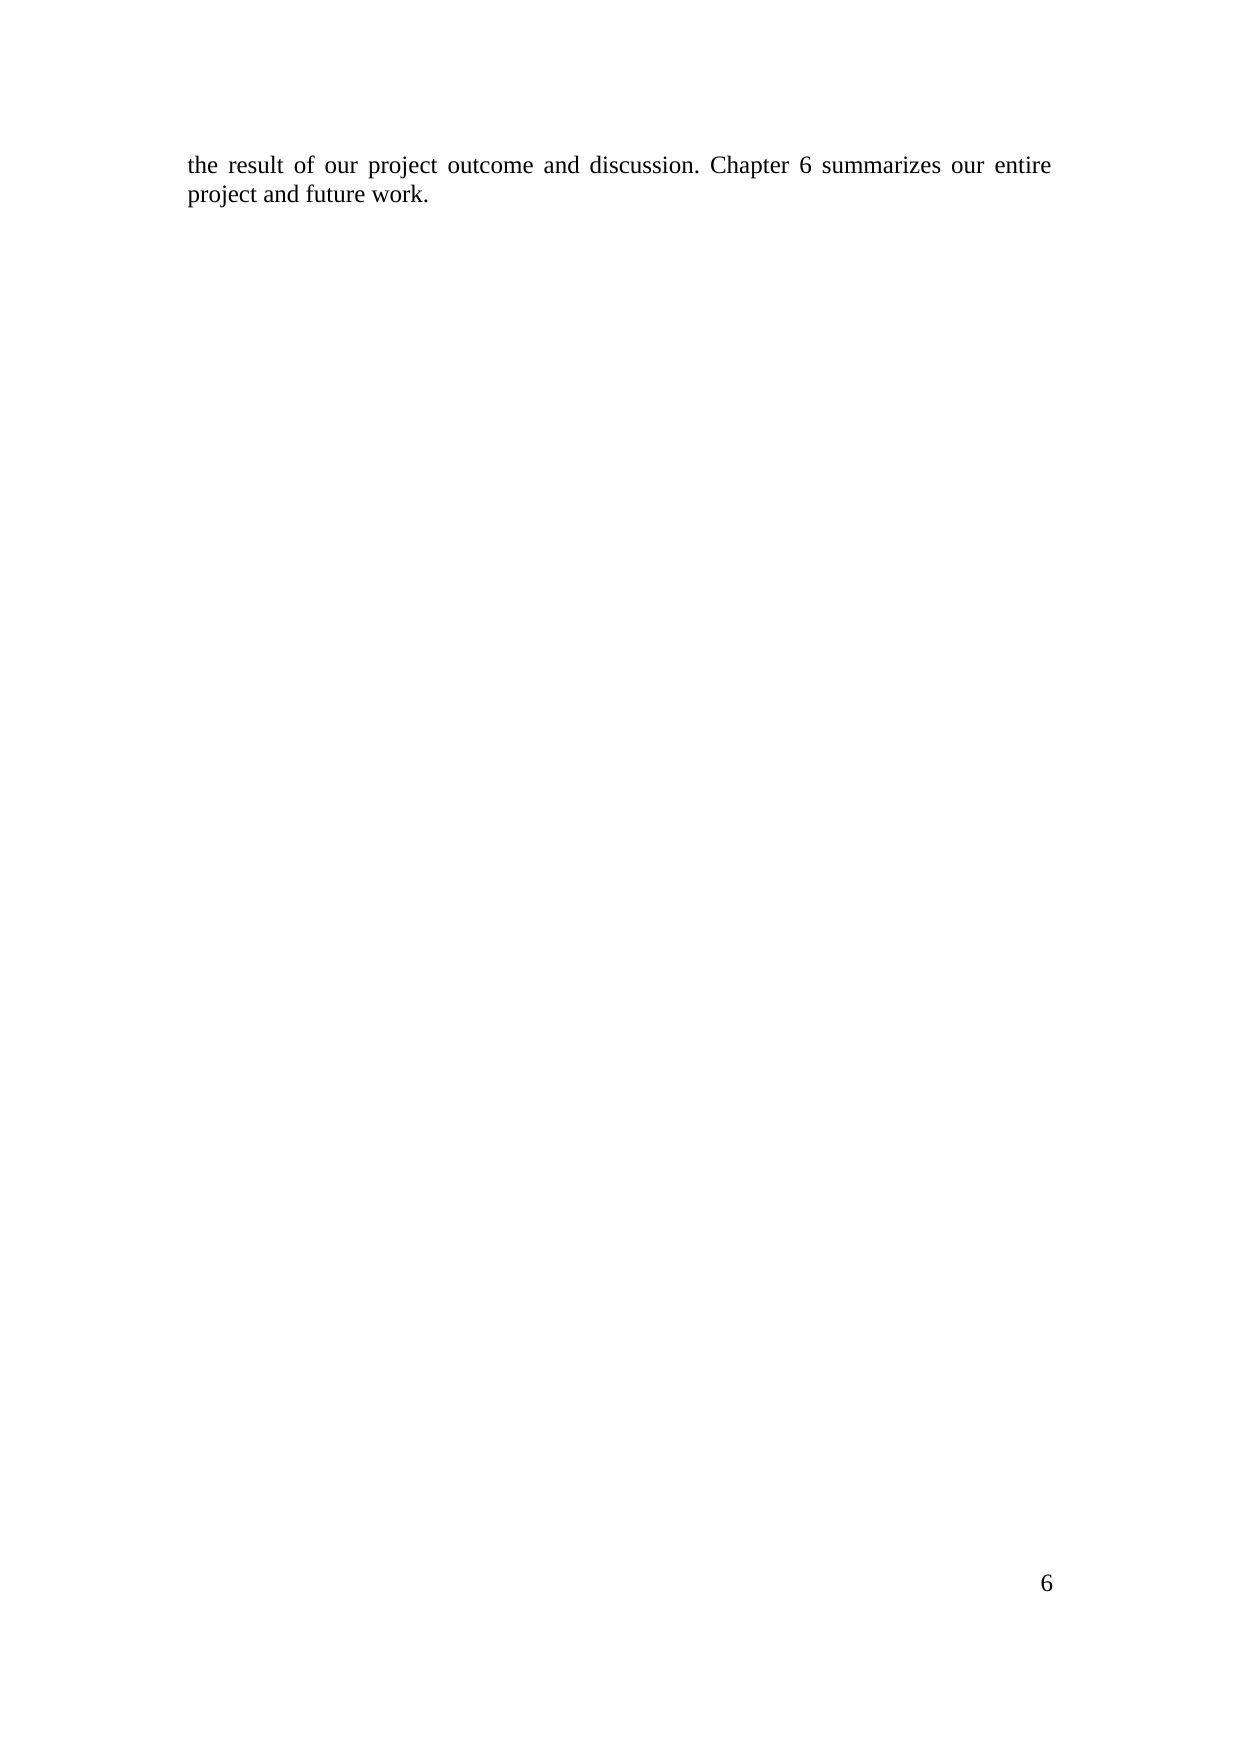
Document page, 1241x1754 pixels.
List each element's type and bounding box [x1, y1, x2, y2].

text [187, 150, 1053, 207]
